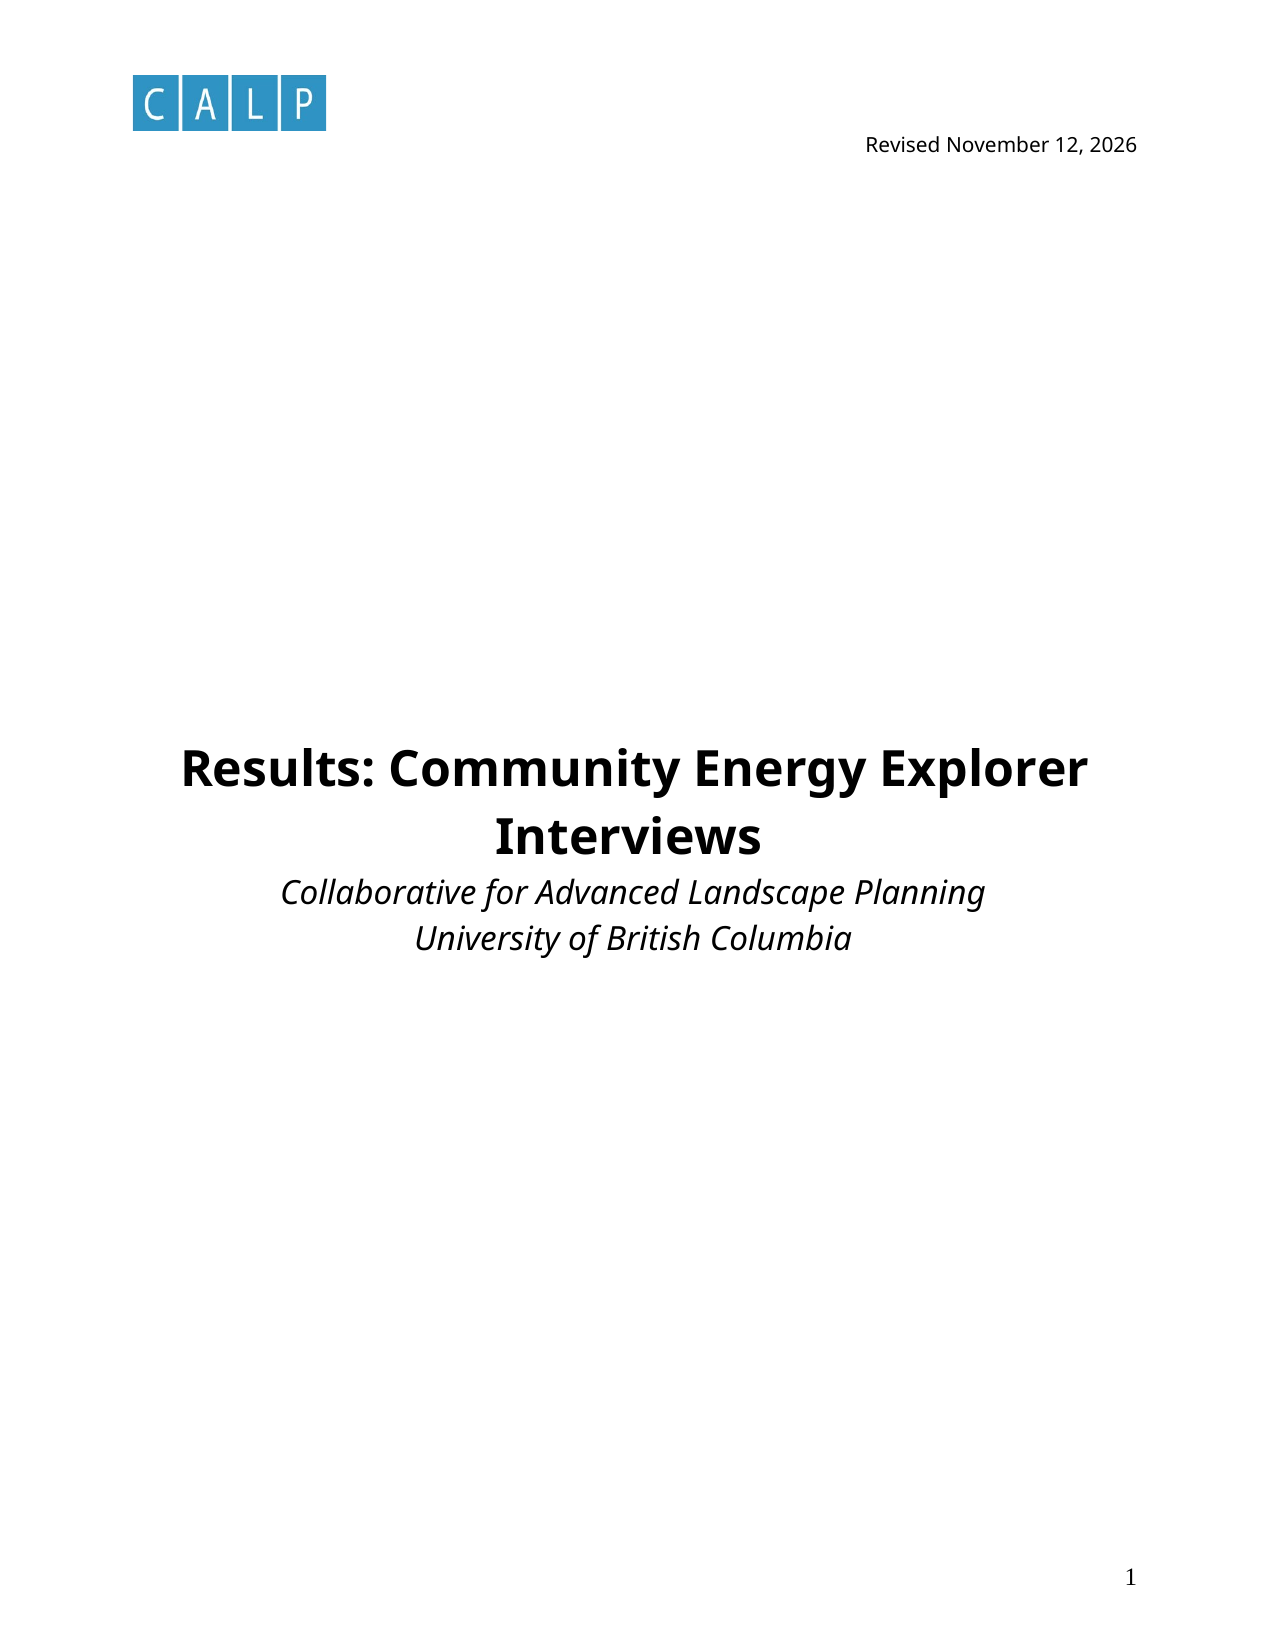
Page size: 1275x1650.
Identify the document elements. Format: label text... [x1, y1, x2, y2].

text Results: Community Energy Explorer Interviews [133, 733, 1137, 869]
picture [132, 75, 327, 131]
text University of British Columbia [133, 914, 1137, 960]
text Collaborative for Advanced Landscape Planning [133, 869, 1137, 914]
